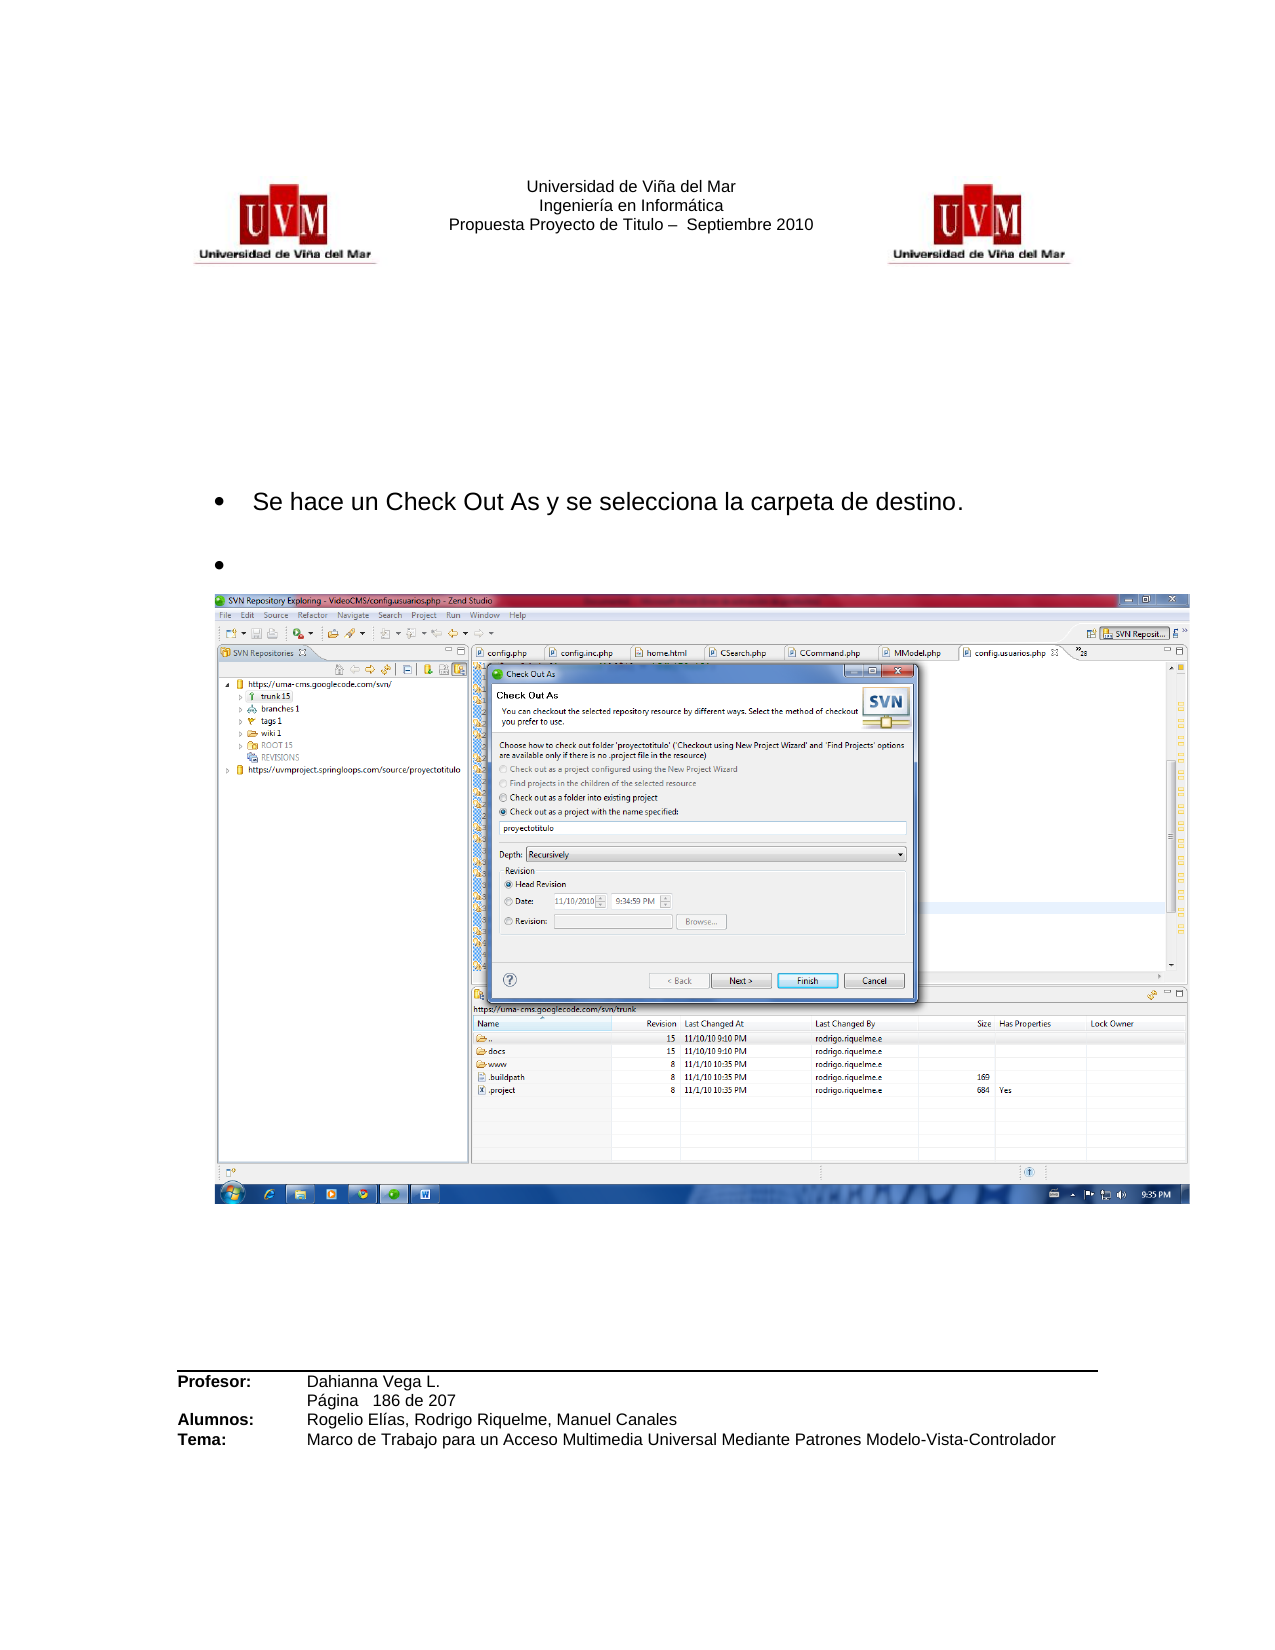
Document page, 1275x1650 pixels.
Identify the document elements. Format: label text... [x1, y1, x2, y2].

picture [177, 176, 390, 267]
picture [214, 594, 1190, 1204]
picture [871, 176, 1084, 267]
list Se hace un Check Out As y se selecciona la carpeta de destino. [215, 487, 1098, 516]
